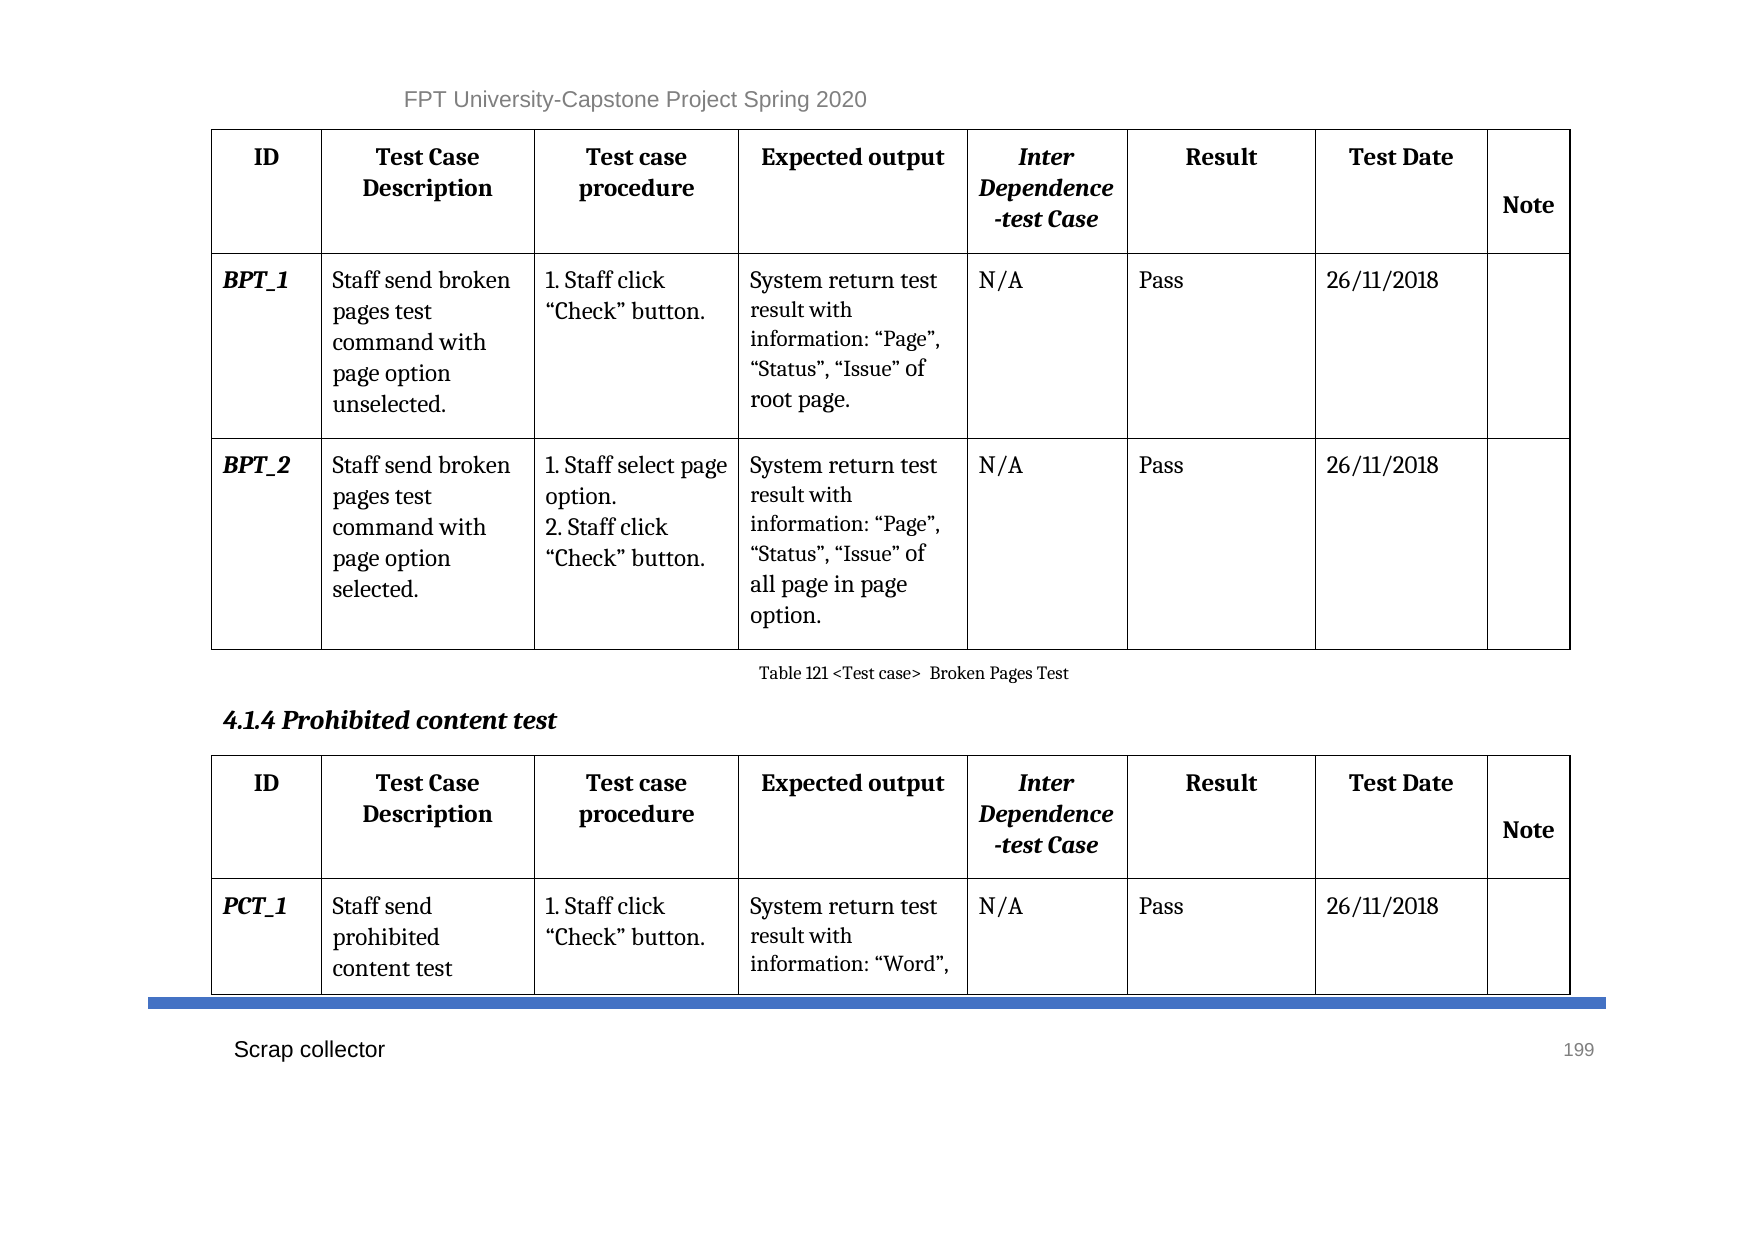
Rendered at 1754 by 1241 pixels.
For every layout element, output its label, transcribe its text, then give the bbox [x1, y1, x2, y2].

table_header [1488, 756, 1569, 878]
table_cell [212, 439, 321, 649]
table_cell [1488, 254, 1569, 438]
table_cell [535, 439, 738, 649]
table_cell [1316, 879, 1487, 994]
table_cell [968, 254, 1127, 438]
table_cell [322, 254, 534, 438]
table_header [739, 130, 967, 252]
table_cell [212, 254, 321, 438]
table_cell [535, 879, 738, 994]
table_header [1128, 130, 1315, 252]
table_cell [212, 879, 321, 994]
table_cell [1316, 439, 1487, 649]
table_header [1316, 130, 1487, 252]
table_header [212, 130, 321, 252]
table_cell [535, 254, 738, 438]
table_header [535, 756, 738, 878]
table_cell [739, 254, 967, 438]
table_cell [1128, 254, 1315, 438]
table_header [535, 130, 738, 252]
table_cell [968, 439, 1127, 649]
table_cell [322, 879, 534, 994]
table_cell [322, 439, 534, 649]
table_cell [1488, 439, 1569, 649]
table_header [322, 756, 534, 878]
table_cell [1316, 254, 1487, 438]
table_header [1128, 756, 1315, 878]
text 4.1.4 Prohibited content test [185, 705, 1606, 736]
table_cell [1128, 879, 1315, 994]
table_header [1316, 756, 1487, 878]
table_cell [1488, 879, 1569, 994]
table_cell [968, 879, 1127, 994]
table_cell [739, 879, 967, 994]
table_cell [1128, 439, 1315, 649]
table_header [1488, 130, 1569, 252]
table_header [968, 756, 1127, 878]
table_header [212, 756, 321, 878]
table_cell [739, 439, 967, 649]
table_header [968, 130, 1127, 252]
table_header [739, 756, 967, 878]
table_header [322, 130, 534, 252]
